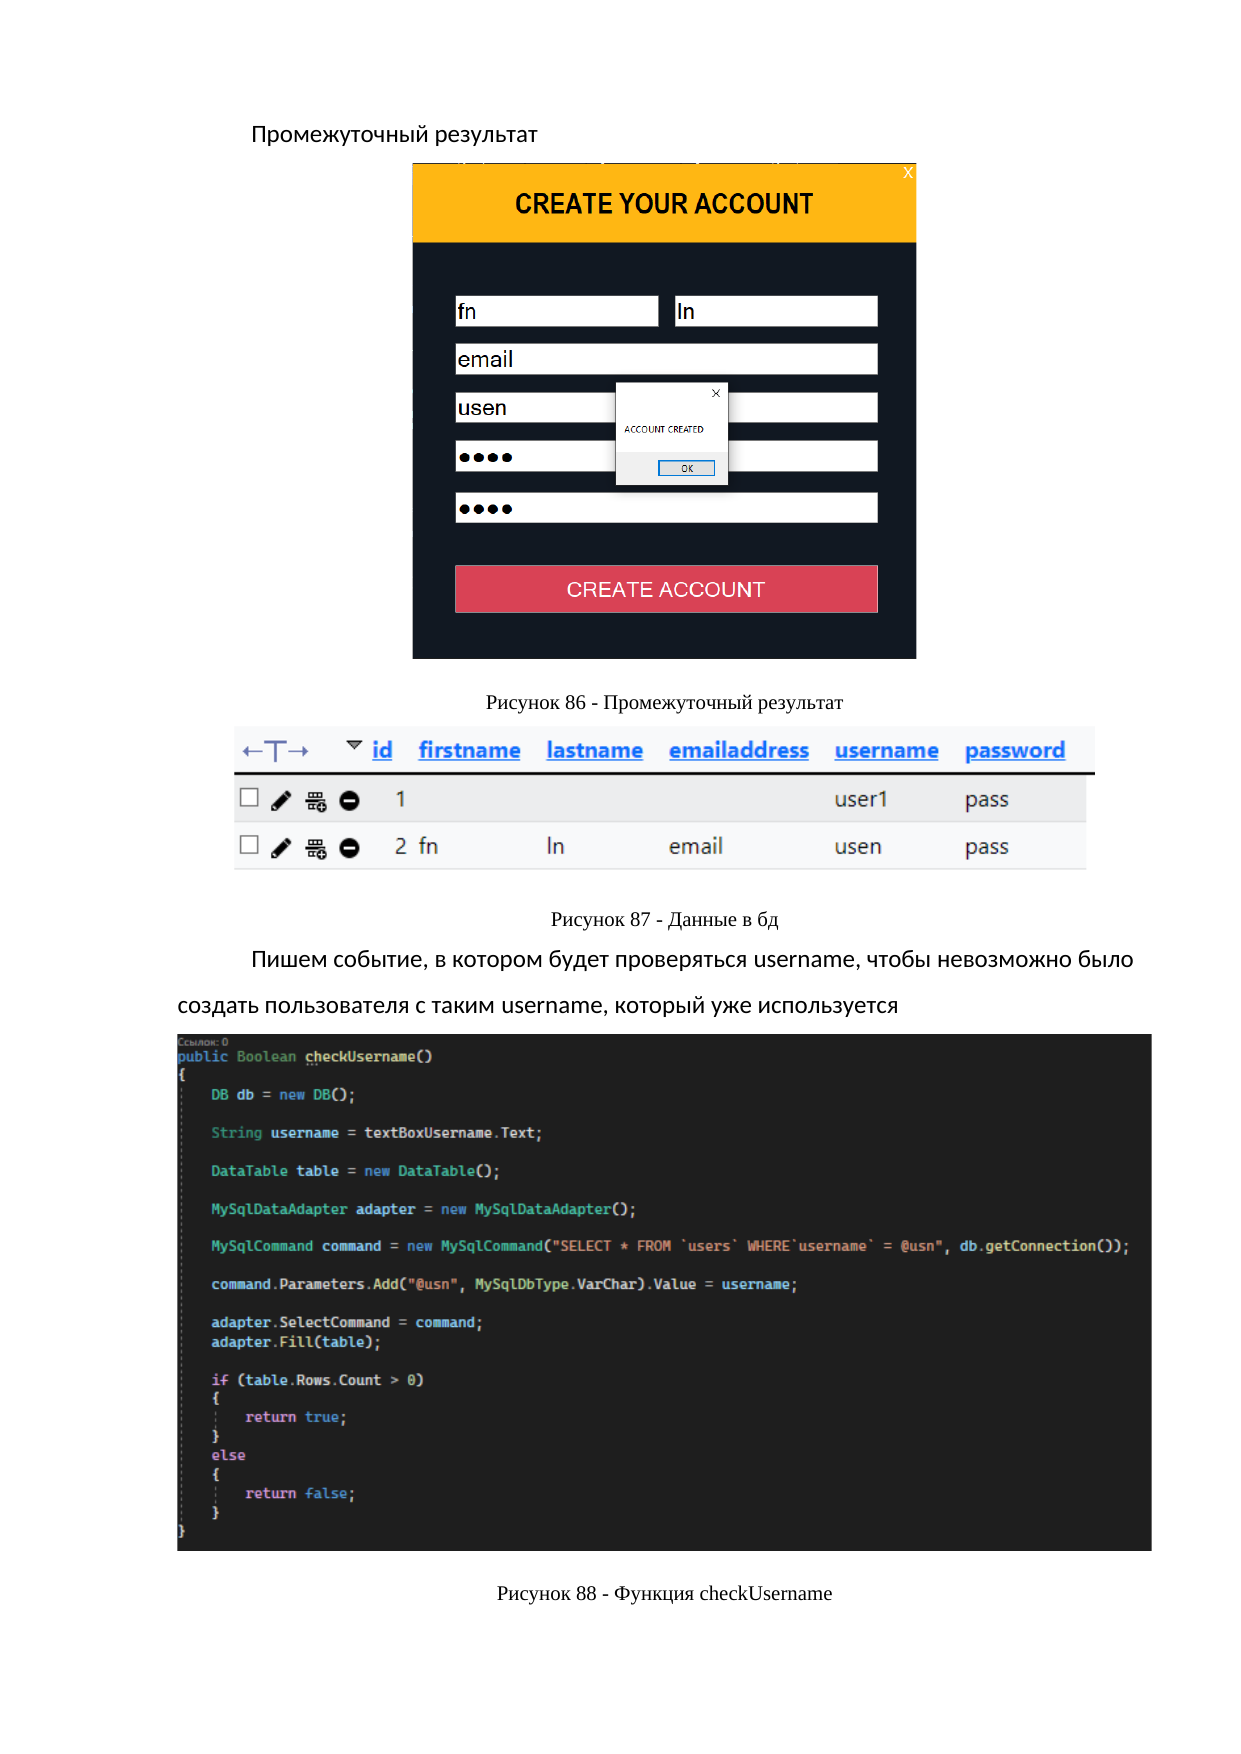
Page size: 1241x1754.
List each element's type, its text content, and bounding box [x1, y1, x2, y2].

picture [412, 163, 917, 659]
text Промежуточный результат [177, 118, 1152, 149]
picture [177, 1034, 1152, 1551]
text Рисунок 88 - Функция checkUsername [177, 1581, 1152, 1605]
picture [233, 725, 1095, 877]
text Рисунок 87 - Данные в бд [177, 907, 1152, 931]
text Пишем событие, в котором будет проверяться username, чтобы невозможно было создать пользователя с таким username, который уже используется [177, 943, 1152, 1019]
text Рисунок 86 - Промежуточный результат [177, 690, 1152, 714]
